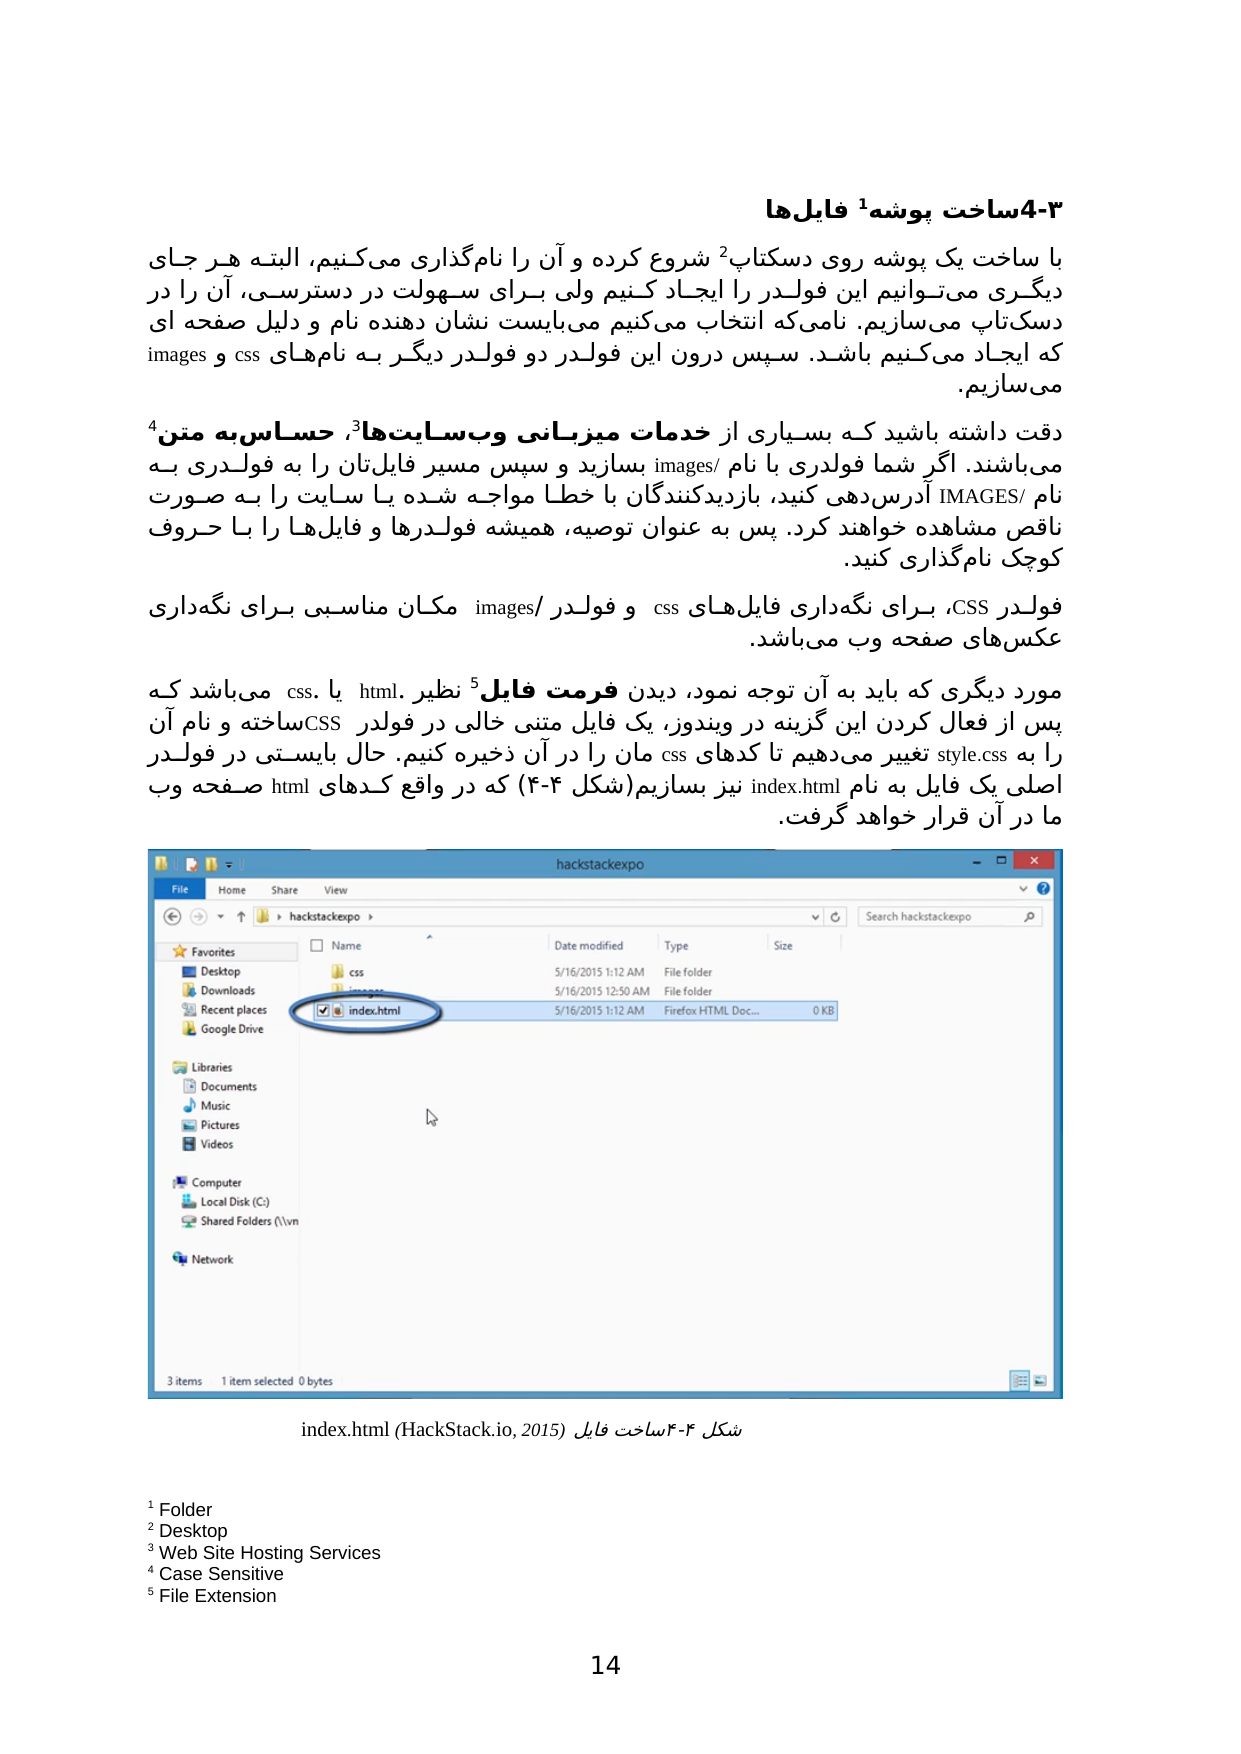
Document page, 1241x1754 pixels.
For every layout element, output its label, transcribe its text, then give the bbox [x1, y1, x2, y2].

text 4-۳‌ساخت پوشه فایل‌ها [148, 195, 1063, 224]
text فولدر CSS، برای نگه‌داری فایل‌‌های css و فولدر /images مکان مناسبی برای نگه‌داری عکس‌‌های صفحه وب می‌باشد. [148, 591, 1063, 652]
picture [147, 849, 1063, 1399]
text با‌ ساخت یک پوشه روی دسکتاپ شروع کرده و آن را نام‌گذاری می‌کنیم، البته هر جای دیگری می‌توانیم این فولدر را ایجاد کنیم ولی برای سهولت در دسترسی، آن را در دسک‌تاپ می‌سازیم. نامی‌که انتخاب می‌کنیم می‌بایست نشان دهنده نام و دلیل صفحه ای که ایجاد می‌کنیم باشد. سپس درون این فولدر دو فولدر دیگر به نام‌‌های css و images می‌سازیم. [148, 243, 1063, 398]
text دقت داشته باشید که بسیاری از خدمات میزبانی وب‌سایت‌ها، حساس‌به متن می‌باشند. اگر شما فولدری با نام /images بسازید و سپس مسیر فایل‌تان را به فولدری به نام /IMAGES آدرس‌دهی کنید، بازدیدکنندگان با خطا مواجه شده یا‌ سایت را به صورت ناقص مشاهده خواهند کرد. پس به عنوان توصیه، همیشه فولدرها و فایل‌ها را با حروف کوچک نام‌گذاری کنید. [148, 417, 1063, 572]
text شکل ۴-۴‌ساخت فایل index.html (HackStack.io, 2015) [148, 1417, 1063, 1441]
text مورد دیگری که باید به آن توجه نمود، دیدن فرمت فایل نظیر .html یا .css می‌باشد که پس از فعال کردن این گزینه در ویندوز، یک فایل متنی خالی در فولدر CSS‌ساخته و نام آن را به style.css تغییر می‌دهیم تا کدهای css مان را در آن ذخیره کنیم. حال بایستی در فولدر اصلی یک فایل به نام index.html نیز بسازیم(شکل ۴-۴) که در واقع کدهای html صفحه وب ما در آن قرار خواهد گرفت. [148, 671, 1063, 831]
